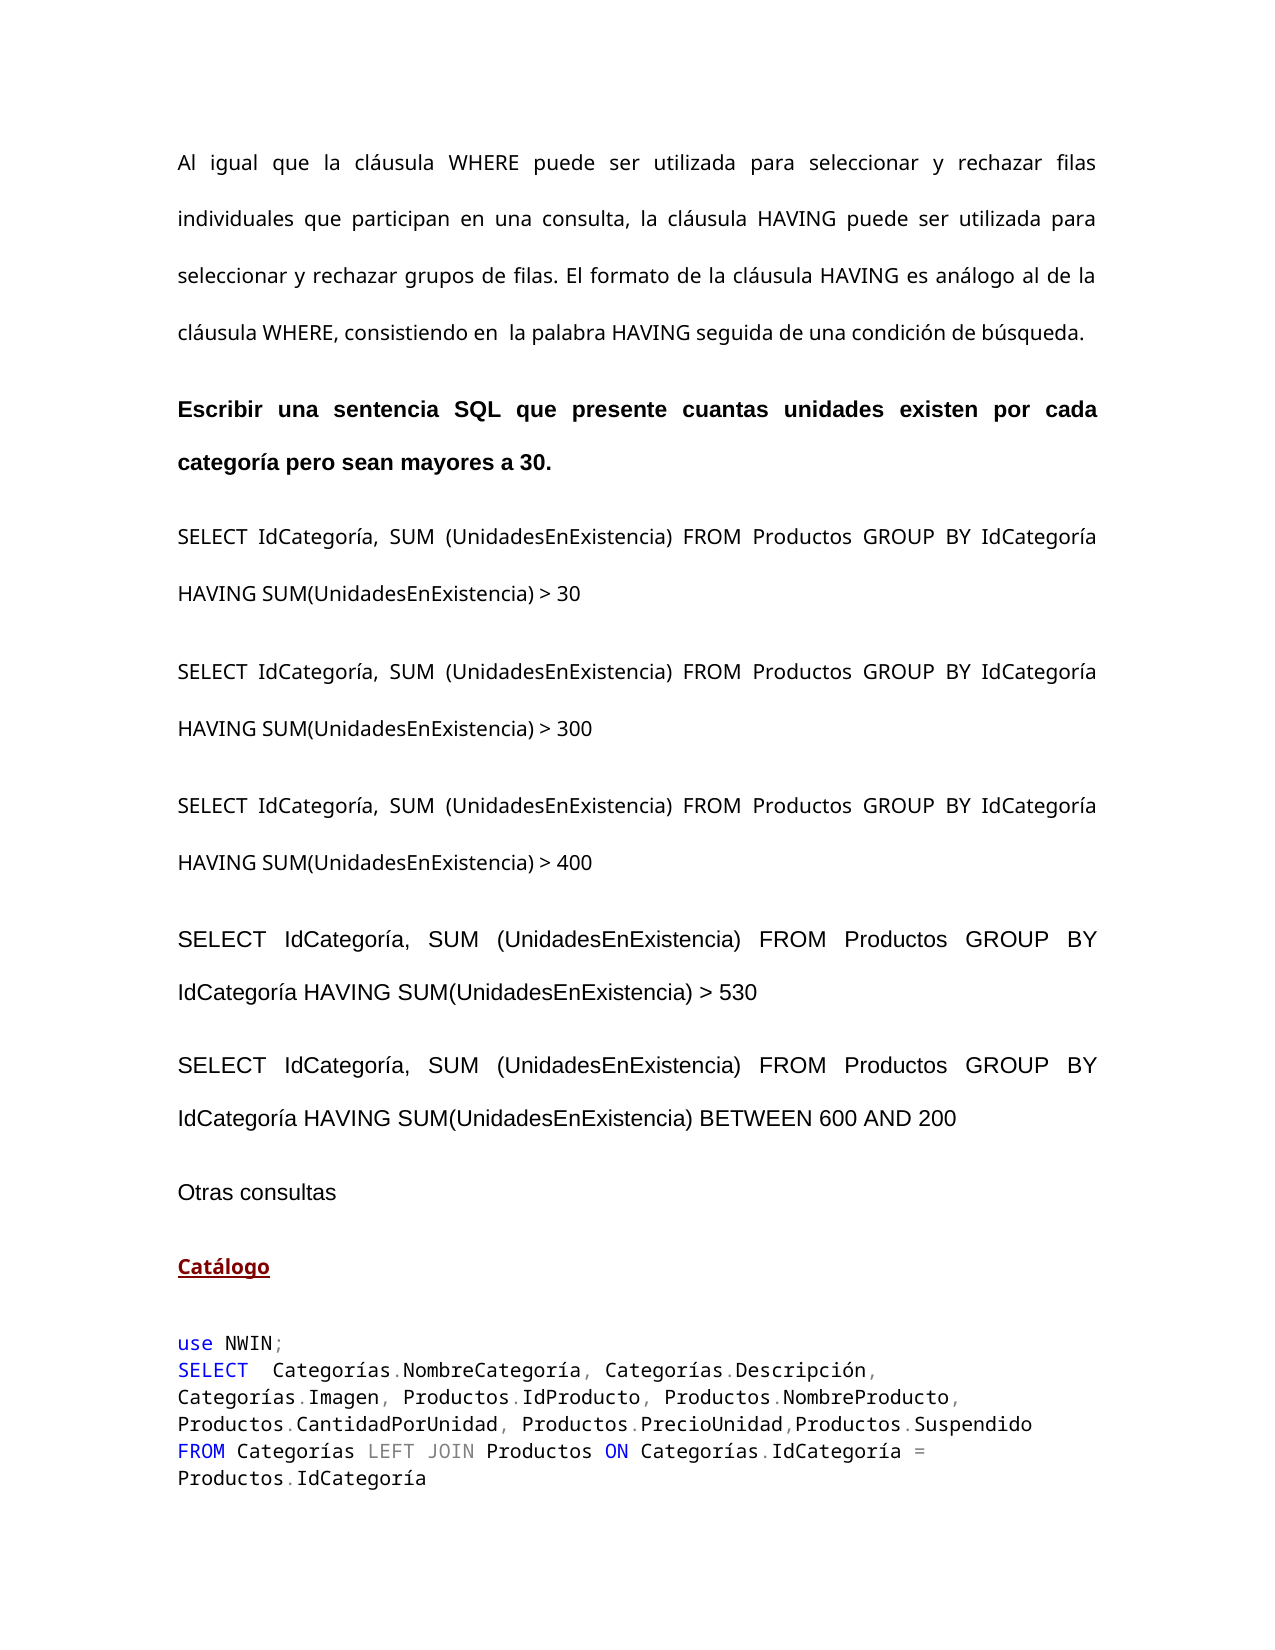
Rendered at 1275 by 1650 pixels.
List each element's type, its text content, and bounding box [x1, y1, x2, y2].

text Al igual que la cláusula WHERE puede ser utilizada para seleccionar y rechazar filas individuales que participan en una consulta, la cláusula HAVING puede ser utilizada para seleccionar y rechazar grupos de filas. El formato de la cláusula HAVING es análogo al de la cláusula WHERE, consistiendo en la palabra HAVING seguida de una condición de búsqueda. [177, 148, 1098, 347]
text SELECT IdCategoría, SUM (UnidadesEnExistencia) FROM Productos GROUP BY IdCategoría HAVING SUM(UnidadesEnExistencia) > 530 [177, 926, 1098, 1005]
text SELECT IdCategoría, SUM (UnidadesEnExistencia) FROM Productos GROUP BY IdCategoría HAVING SUM(UnidadesEnExistencia) > 400 [177, 791, 1098, 877]
text SELECT IdCategoría, SUM (UnidadesEnExistencia) FROM Productos GROUP BY IdCategoría HAVING SUM(UnidadesEnExistencia) BETWEEN 600 AND 200 [177, 1052, 1098, 1131]
text Otras consultas [177, 1178, 1098, 1205]
text SELECT IdCategoría, SUM (UnidadesEnExistencia) FROM Productos GROUP BY IdCategoría HAVING SUM(UnidadesEnExistencia) > 30 [177, 522, 1098, 607]
text FROM Categorías LEFT JOIN Productos ON Categorías.IdCategoría = Productos.IdCategoría [177, 1438, 1098, 1492]
text Escribir una sentencia SQL que presente cuantas unidades existen por cada categoría pero sean mayores a 30. [177, 396, 1098, 475]
text use NWIN; [177, 1330, 1098, 1357]
text SELECT Categorías.NombreCategoría, Categorías.Descripción, [177, 1357, 1098, 1384]
text Catálogo [177, 1252, 1098, 1280]
text SELECT IdCategoría, SUM (UnidadesEnExistencia) FROM Productos GROUP BY IdCategoría HAVING SUM(UnidadesEnExistencia) > 300 [177, 657, 1098, 742]
text Categorías.Imagen, Productos.IdProducto, Productos.NombreProducto, Productos.CantidadPorUnidad, Productos.PrecioUnidad,Productos.Suspendido [177, 1384, 1098, 1438]
